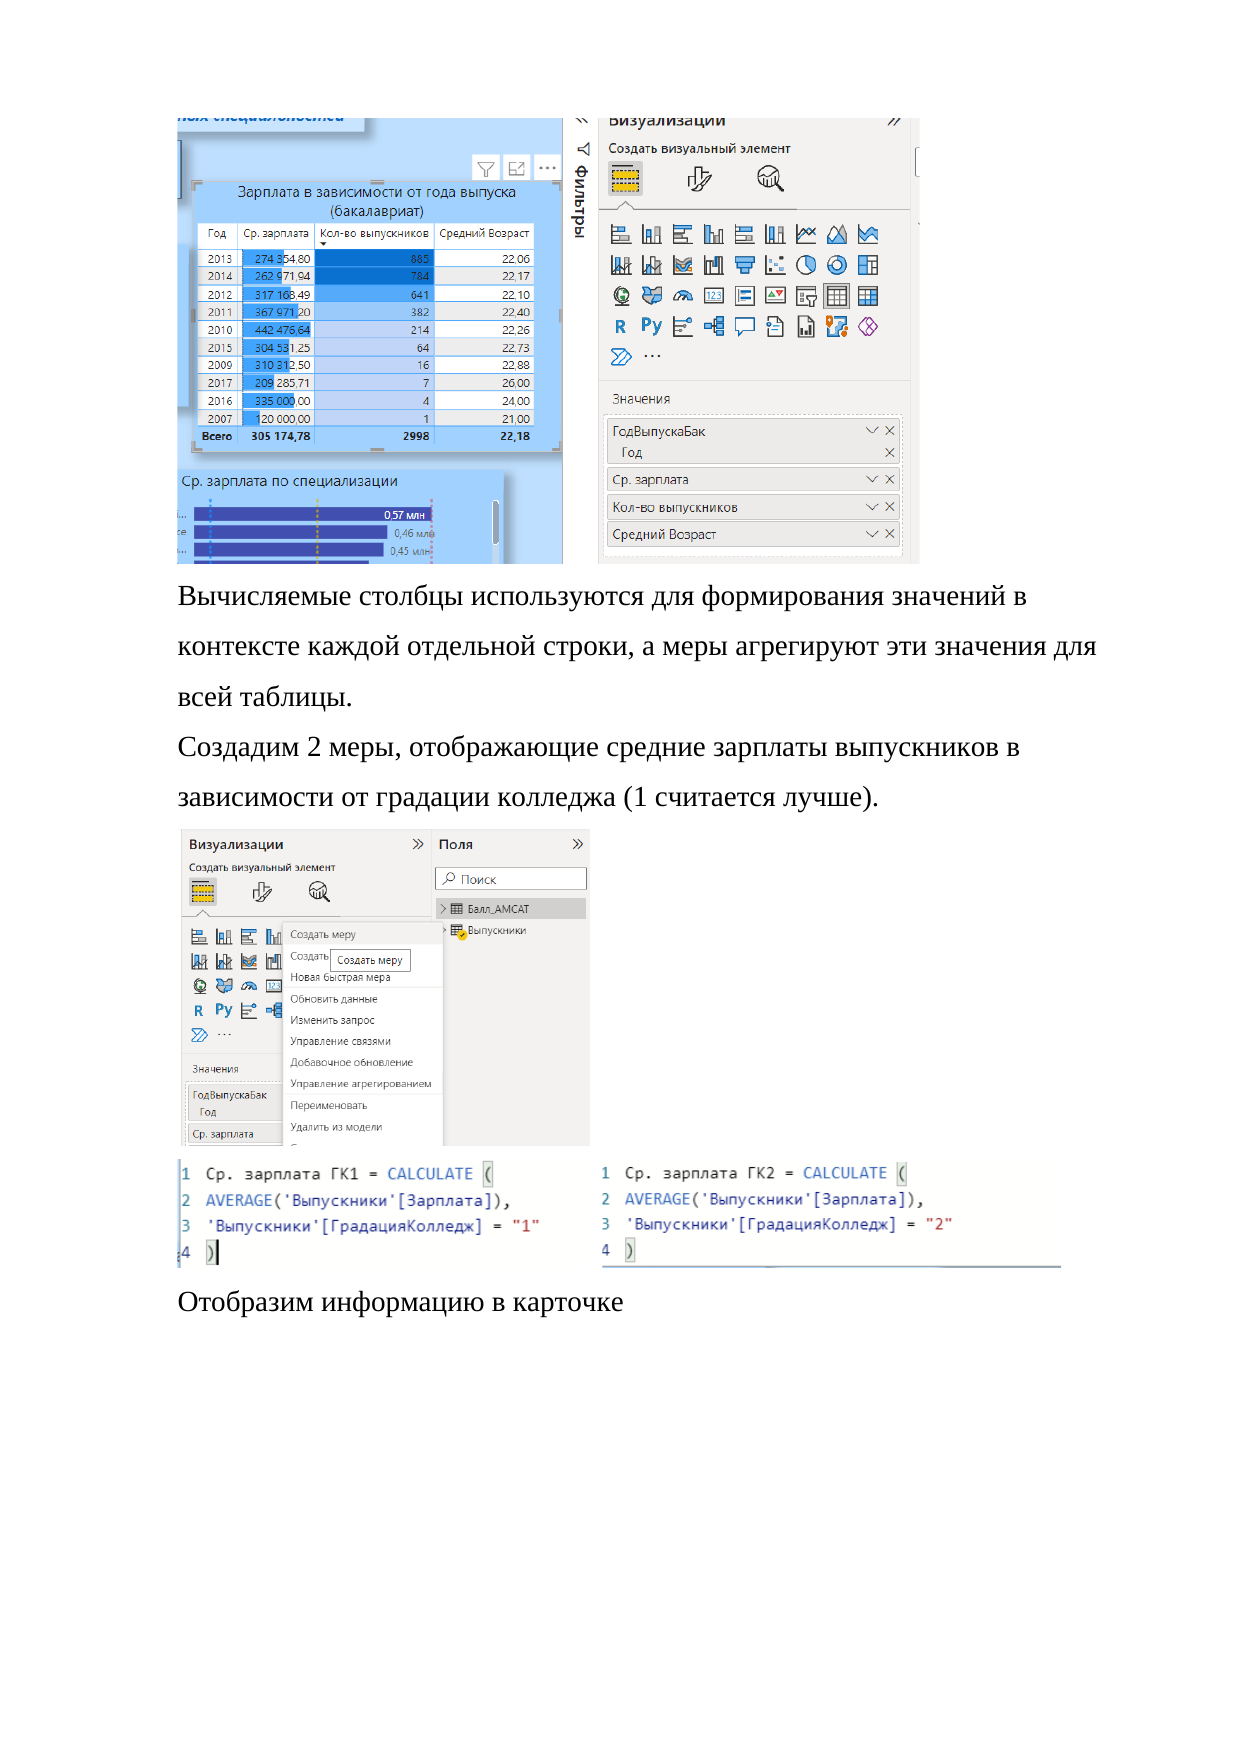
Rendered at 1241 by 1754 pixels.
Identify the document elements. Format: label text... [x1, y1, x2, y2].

picture [177, 829, 590, 1146]
text Вычисляемые столбцы используются для формирования значений в контексте каждой отдельной строки, а меры агрегируют эти значения для всей таблицы. [177, 578, 1152, 712]
picture [177, 1159, 588, 1268]
picture [602, 1162, 1062, 1268]
picture [177, 118, 920, 564]
text Создадим 2 меры, отображающие средние зарплаты выпускников в зависимости от градации колледжа (1 считается лучше). [177, 729, 1152, 813]
text Отобразим информацию в карточке [177, 1284, 1152, 1318]
